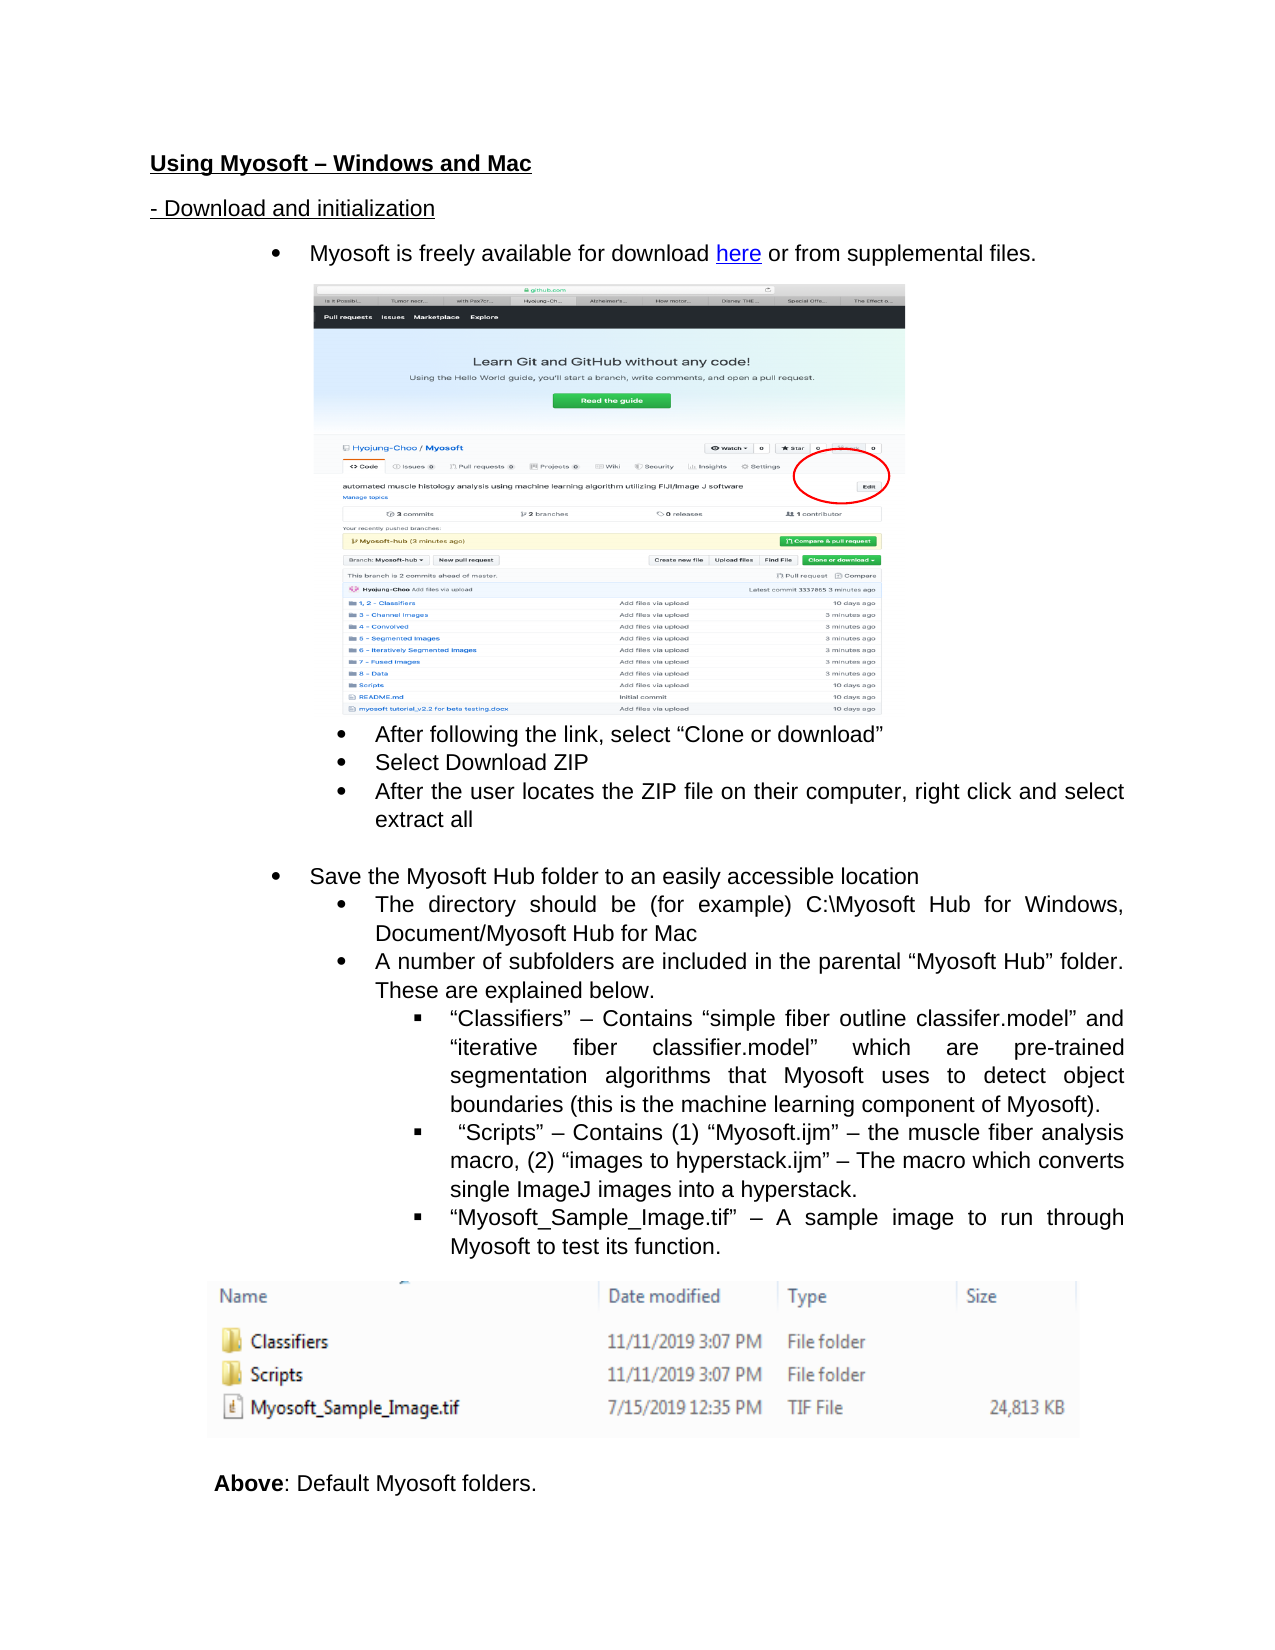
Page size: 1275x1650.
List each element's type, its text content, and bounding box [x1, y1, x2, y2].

list Select Download ZIP [337, 749, 1125, 776]
list The directory should be (for example) C:\Myosoft Hub for Windows, Document/Myosoft Hub for Mac [337, 891, 1125, 946]
list Save the Myosoft Hub folder to an easily accessible location [272, 863, 1125, 889]
list Above: Default Myosoft folders. [150, 1470, 1125, 1496]
text - Download and initialization [150, 195, 1125, 221]
list “Scripts” – Contains (1) “Myosoft.ijm” – the muscle fiber analysis macro, (2) “images to hyperstack.ijm” – The macro which converts single ImageJ images into a hyperstack. [412, 1119, 1125, 1202]
picture [313, 284, 906, 717]
text Using Myosoft – Windows and Mac [150, 150, 1125, 176]
list After the user locates the ZIP file on their computer, right click and select extract all [337, 778, 1125, 832]
list “Myosoft_Sample_Image.tif” – A sample image to run through Myosoft to test its function. [412, 1204, 1125, 1259]
list A number of subfolders are included in the parental “Myosoft Hub” folder. These are explained below. [337, 948, 1125, 1003]
picture [207, 1281, 1080, 1438]
list “Classifiers” – Contains “simple fiber outline classifer.model” and “iterative fiber classifier.model” which are pre-trained segmentation algorithms that Myosoft uses to detect object boundaries (this is the machine learning component of Myosoft). [412, 1005, 1125, 1117]
list Myosoft is freely available for download here or from supplemental files. [272, 240, 1125, 267]
